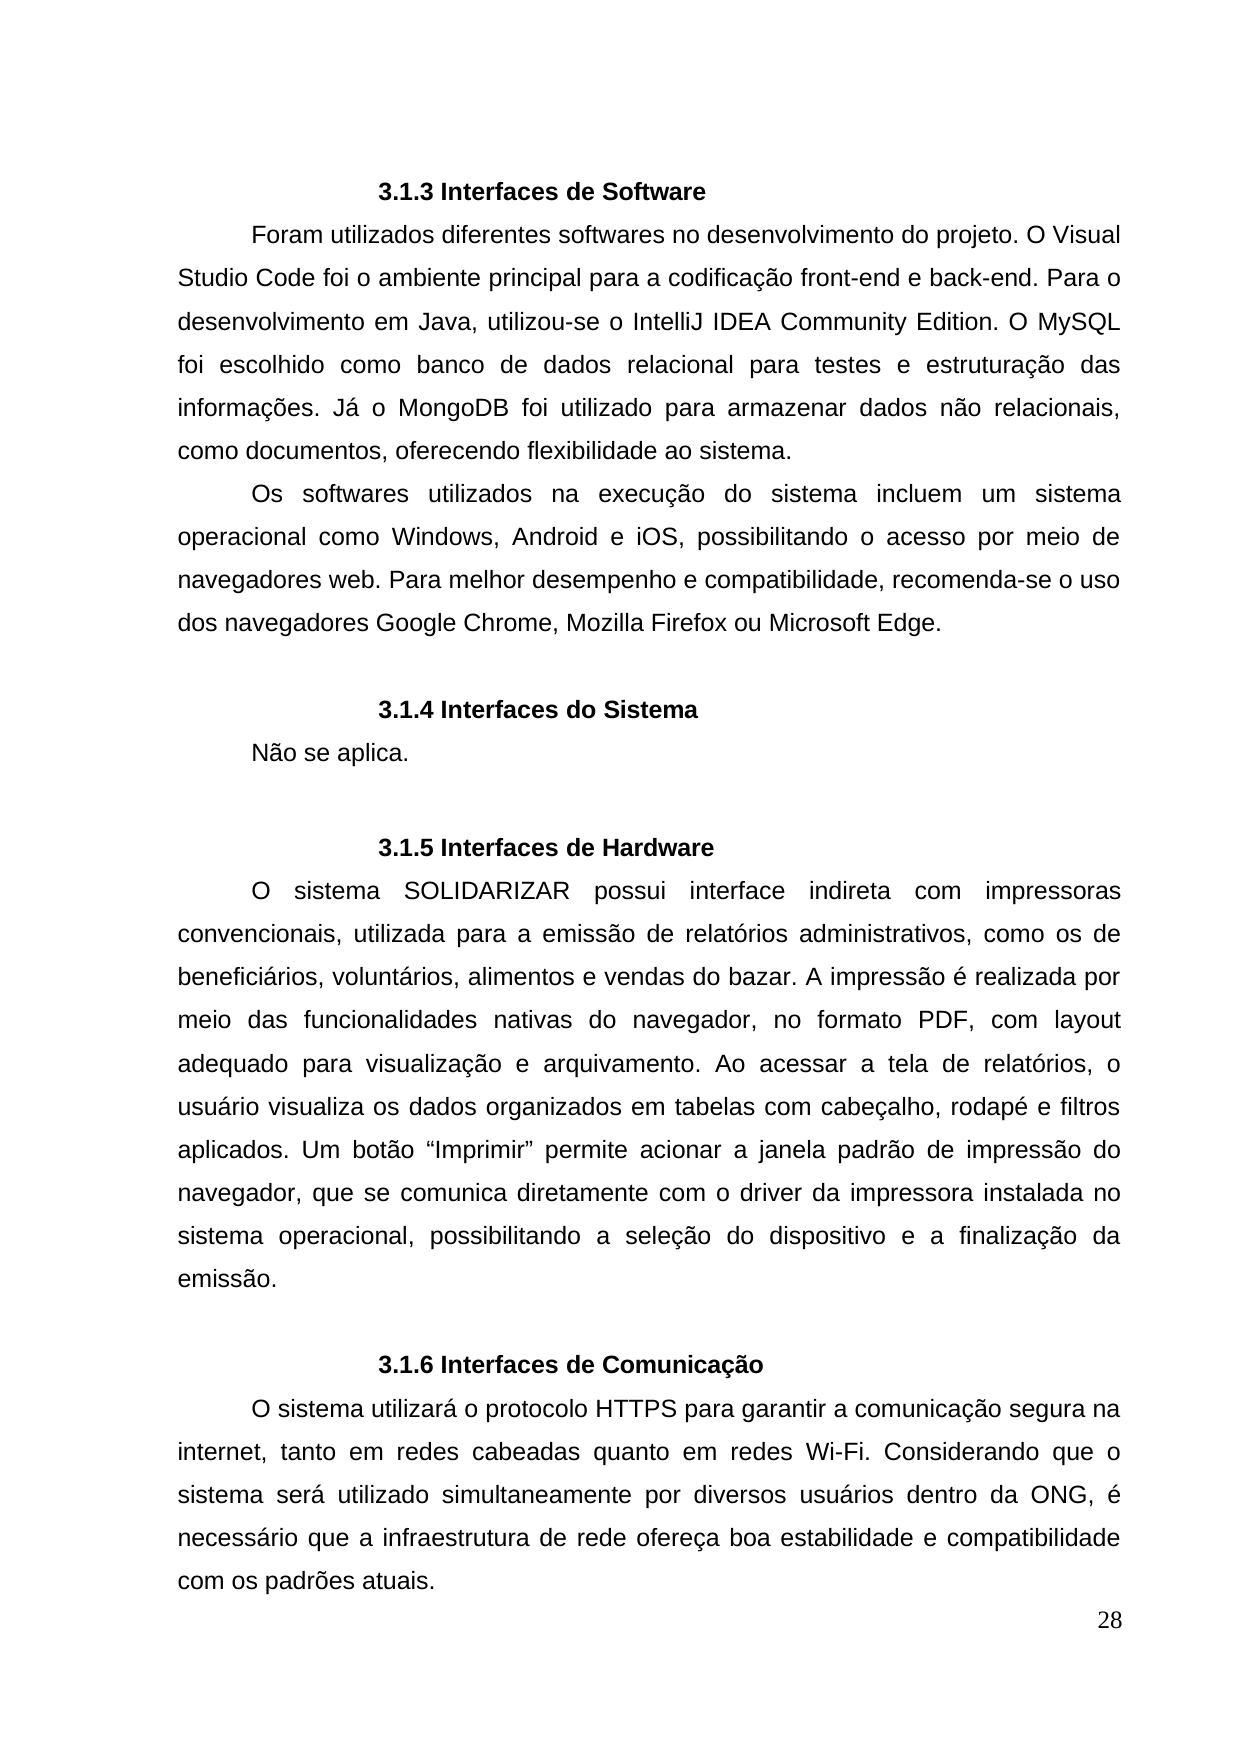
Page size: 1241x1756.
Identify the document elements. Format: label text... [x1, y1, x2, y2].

text O sistema SOLIDARIZAR possui interface indireta com impressoras convencionais, utilizada para a emissão de relatórios administrativos, como os de beneficiários, voluntários, alimentos e vendas do bazar. A impressão é realizada por meio das funcionalidades nativas do navegador, no formato PDF, com layout adequado para visualização e arquivamento. Ao acessar a tela de relatórios, o usuário visualiza os dados organizados em tabelas com cabeçalho, rodapé e filtros aplicados. Um botão “Imprimir” permite acionar a janela padrão de impressão do navegador, que se comunica diretamente com o driver da impressora instalada no sistema operacional, possibilitando a seleção do dispositivo e a finalização da emissão. [177, 876, 1122, 1293]
text O sistema utilizará o protocolo HTTPS para garantir a comunicação segura na internet, tanto em redes cabeadas quanto em redes Wi-Fi. Considerando que o sistema será utilizado simultaneamente por diversos usuários dentro da ONG, é necessário que a infraestrutura de rede ofereça boa estabilidade e compatibilidade com os padrões atuais. [177, 1393, 1122, 1595]
text Os softwares utilizados na execução do sistema incluem um sistema operacional como Windows, Android e iOS, possibilitando o acesso por meio de navegadores web. Para melhor desempenho e compatibilidade, recomenda-se o uso dos navegadores Google Chrome, Mozilla Firefox ou Microsoft Edge. [177, 479, 1122, 637]
text 3.1.5 Interfaces de Hardware [304, 833, 1122, 862]
text Não se aplica. [177, 738, 1056, 767]
text 3.1.6 Interfaces de Comunicação [304, 1350, 1122, 1379]
text 3.1.4 Interfaces do Sistema [304, 695, 1122, 723]
text 3.1.3 Interfaces de Software [304, 177, 1122, 206]
text Foram utilizados diferentes softwares no desenvolvimento do projeto. O Visual Studio Code foi o ambiente principal para a codificação front-end e back-end. Para o desenvolvimento em Java, utilizou-se o IntelliJ IDEA Community Edition. O MySQL foi escolhido como banco de dados relacional para testes e estruturação das informações. Já o MongoDB foi utilizado para armazenar dados não relacionais, como documentos, oferecendo flexibilidade ao sistema. [177, 220, 1122, 465]
